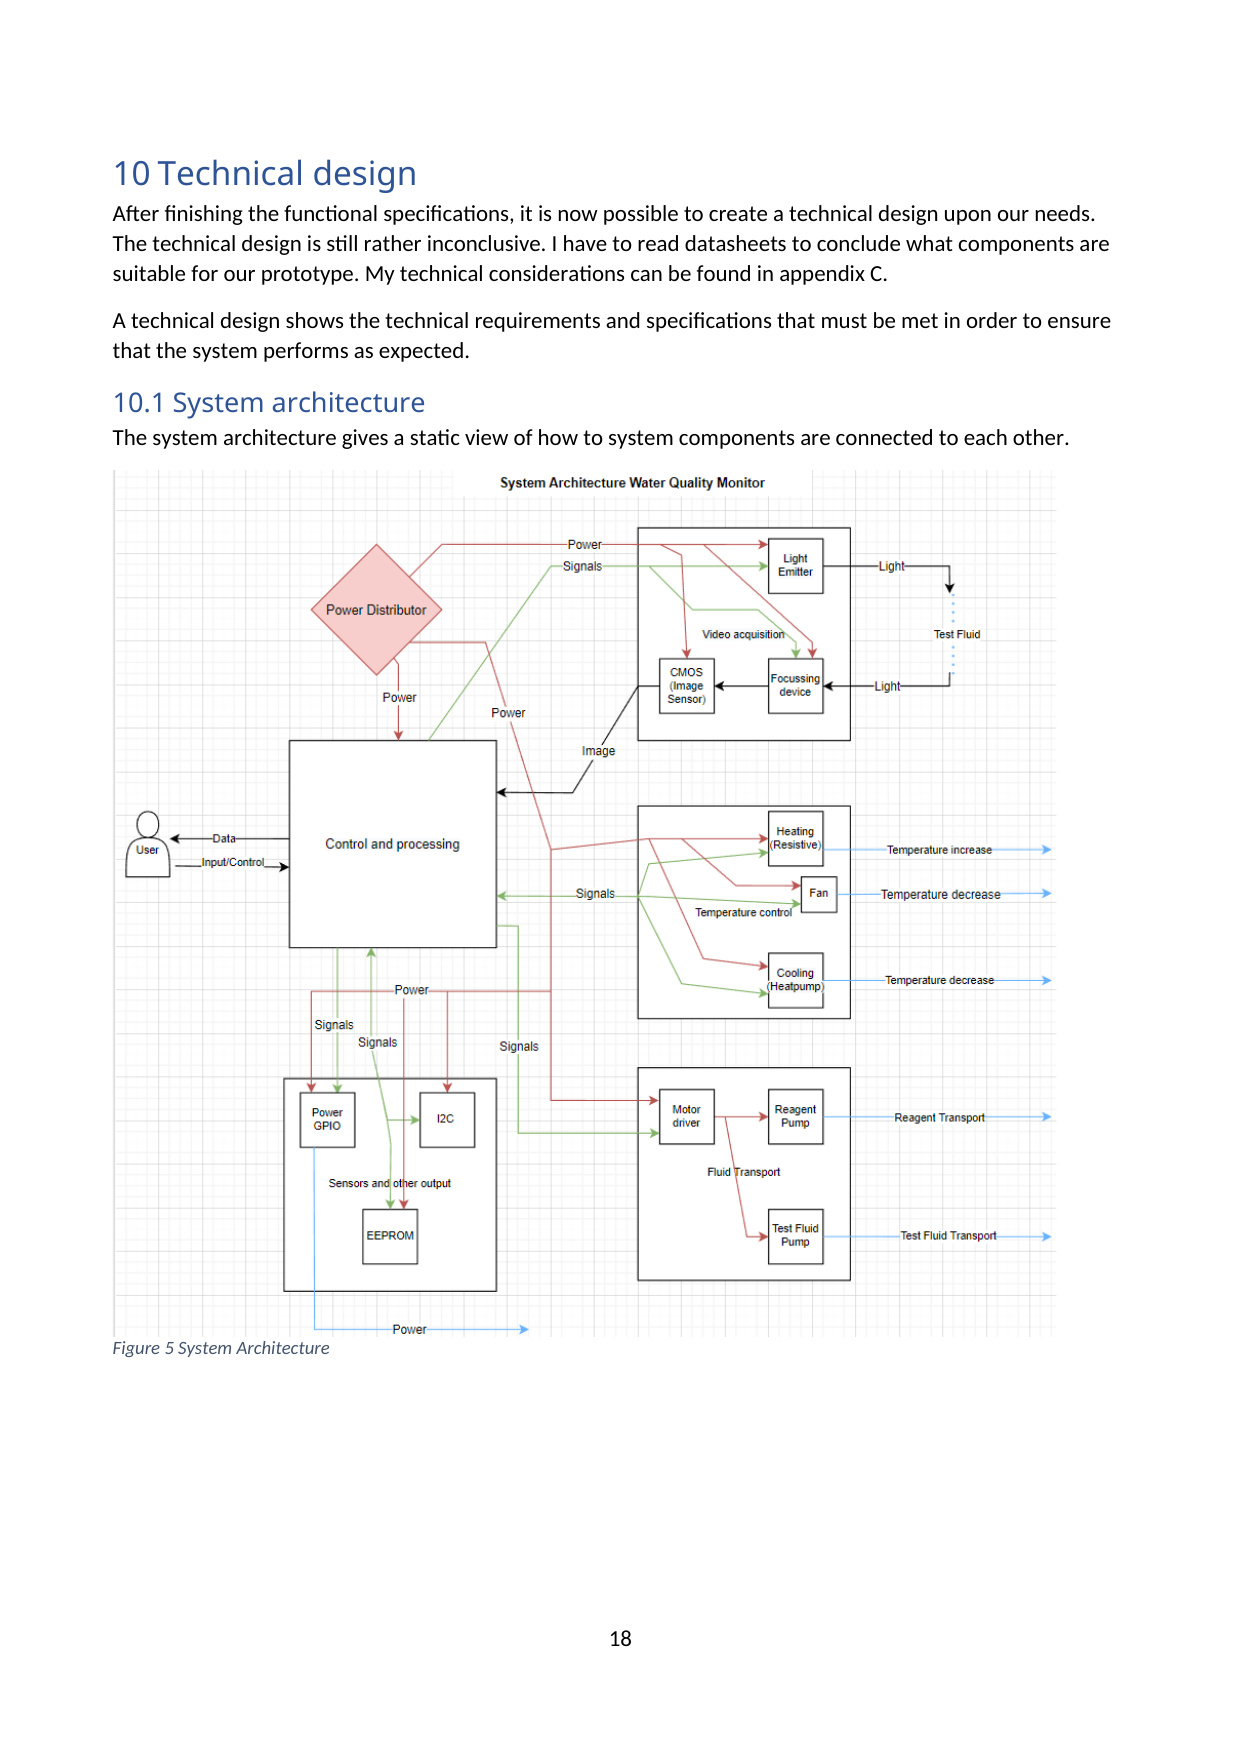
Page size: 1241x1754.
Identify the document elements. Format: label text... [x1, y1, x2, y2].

text A technical design shows the technical requirements and specifications that must be met in order to ensure that the system performs as expected. [112, 306, 1128, 364]
text After finishing the functional specifications, it is now possible to create a technical design upon our needs. The technical design is still rather inconclusive. I have to read datasheets to conclude what components are suitable for our prototype. My technical considerations can be found in appendix C. [112, 199, 1128, 287]
text The system architecture gives a static view of how to system components are connected to each other. [112, 423, 1128, 451]
subtitle Technical design [112, 150, 1128, 195]
subtitle System architecture [112, 383, 1128, 420]
picture [112, 470, 1057, 1337]
text Figure 5 System Architecture [112, 1336, 1128, 1359]
